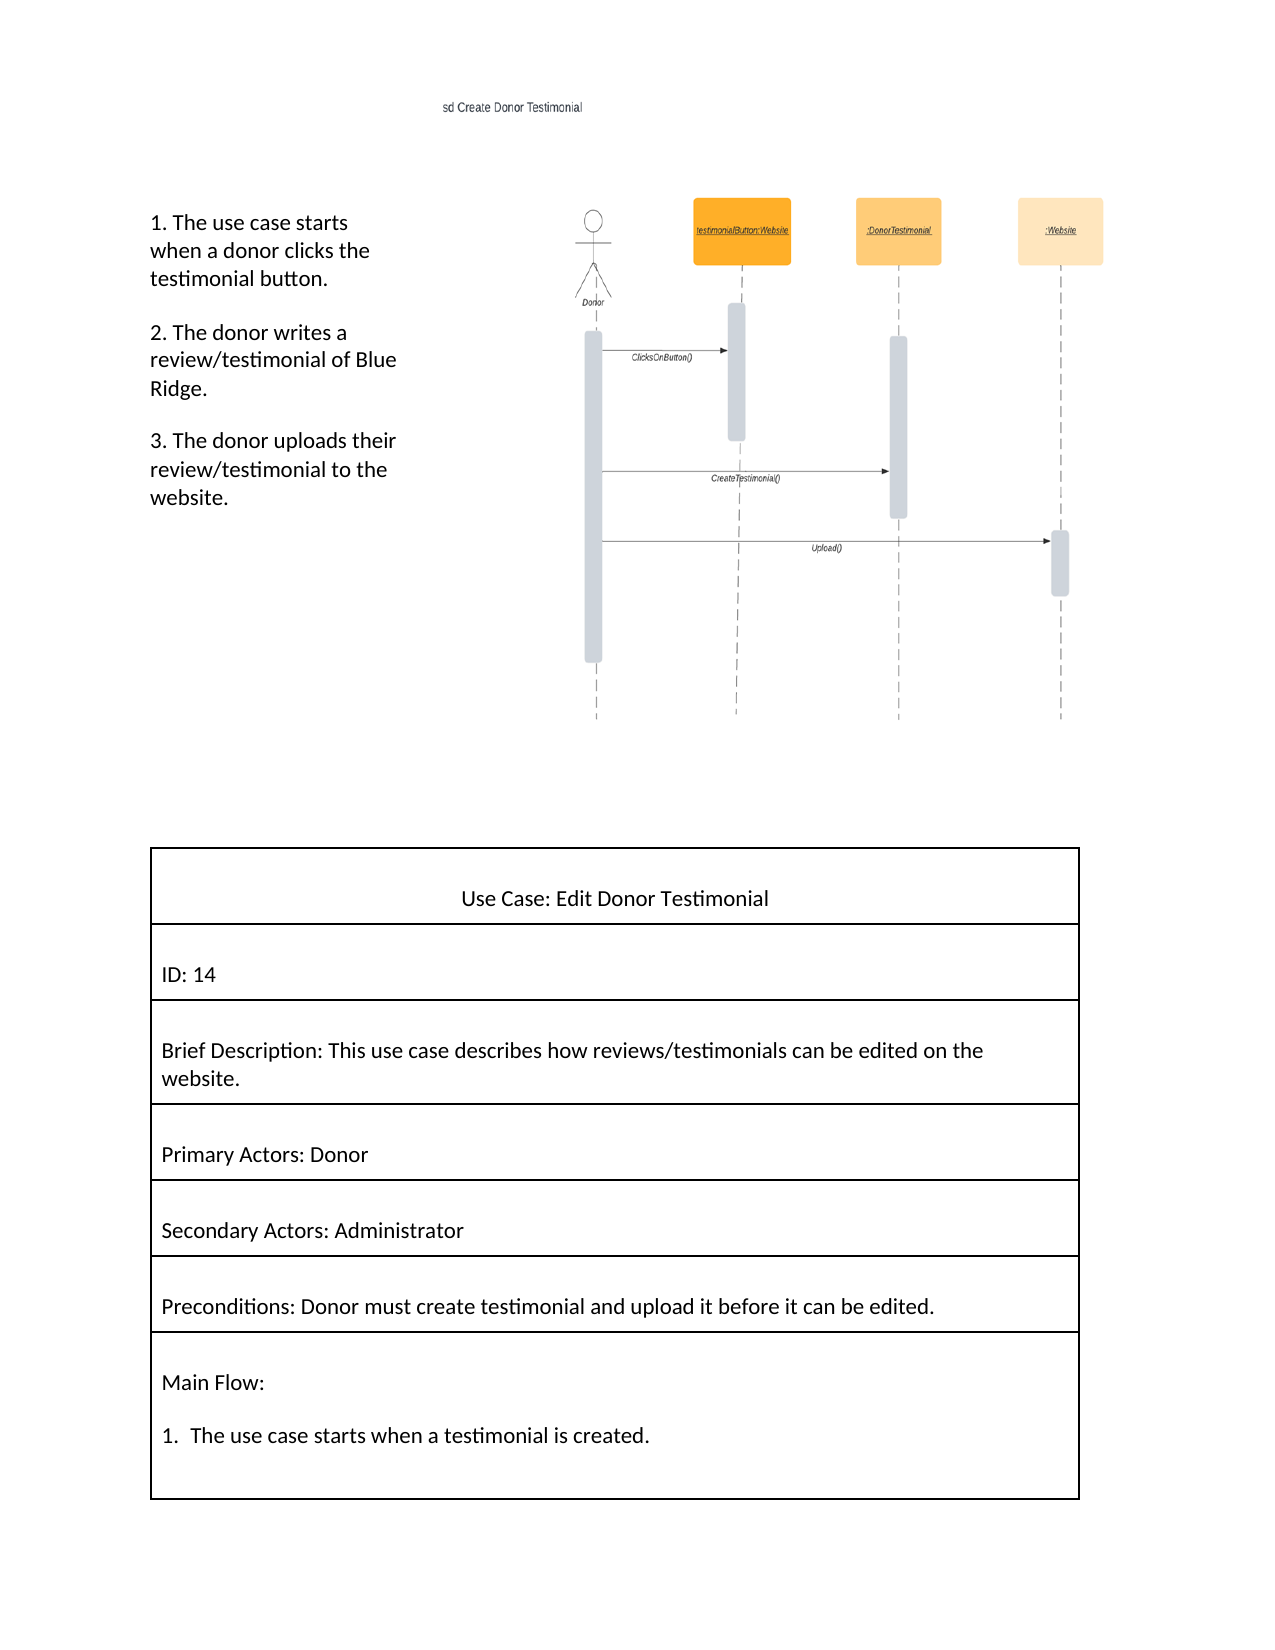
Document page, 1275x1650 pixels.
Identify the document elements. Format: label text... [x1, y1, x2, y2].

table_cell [152, 1333, 1078, 1498]
table_cell Brief Description: This use case describes how reviews/testimonials can be edited on the website. [152, 1001, 1078, 1103]
table_cell Primary Actors: Donor [152, 1105, 1078, 1179]
table_cell Secondary Actors: Administrator [152, 1181, 1078, 1254]
text 2. The donor writes a review/testimonial of Blue Ridge. [150, 318, 422, 402]
table_cell ID: 14 [152, 925, 1078, 999]
picture [422, 76, 1213, 829]
table_cell Preconditions: Donor must create testimonial and upload it before it can be edited. [152, 1257, 1078, 1331]
table_header Use Case: Edit Donor Testimonial [152, 849, 1078, 923]
text 1. The use case starts when a donor clicks the testimonial button. [150, 208, 422, 293]
text 3. The donor uploads their review/testimonial to the website. [150, 427, 422, 511]
